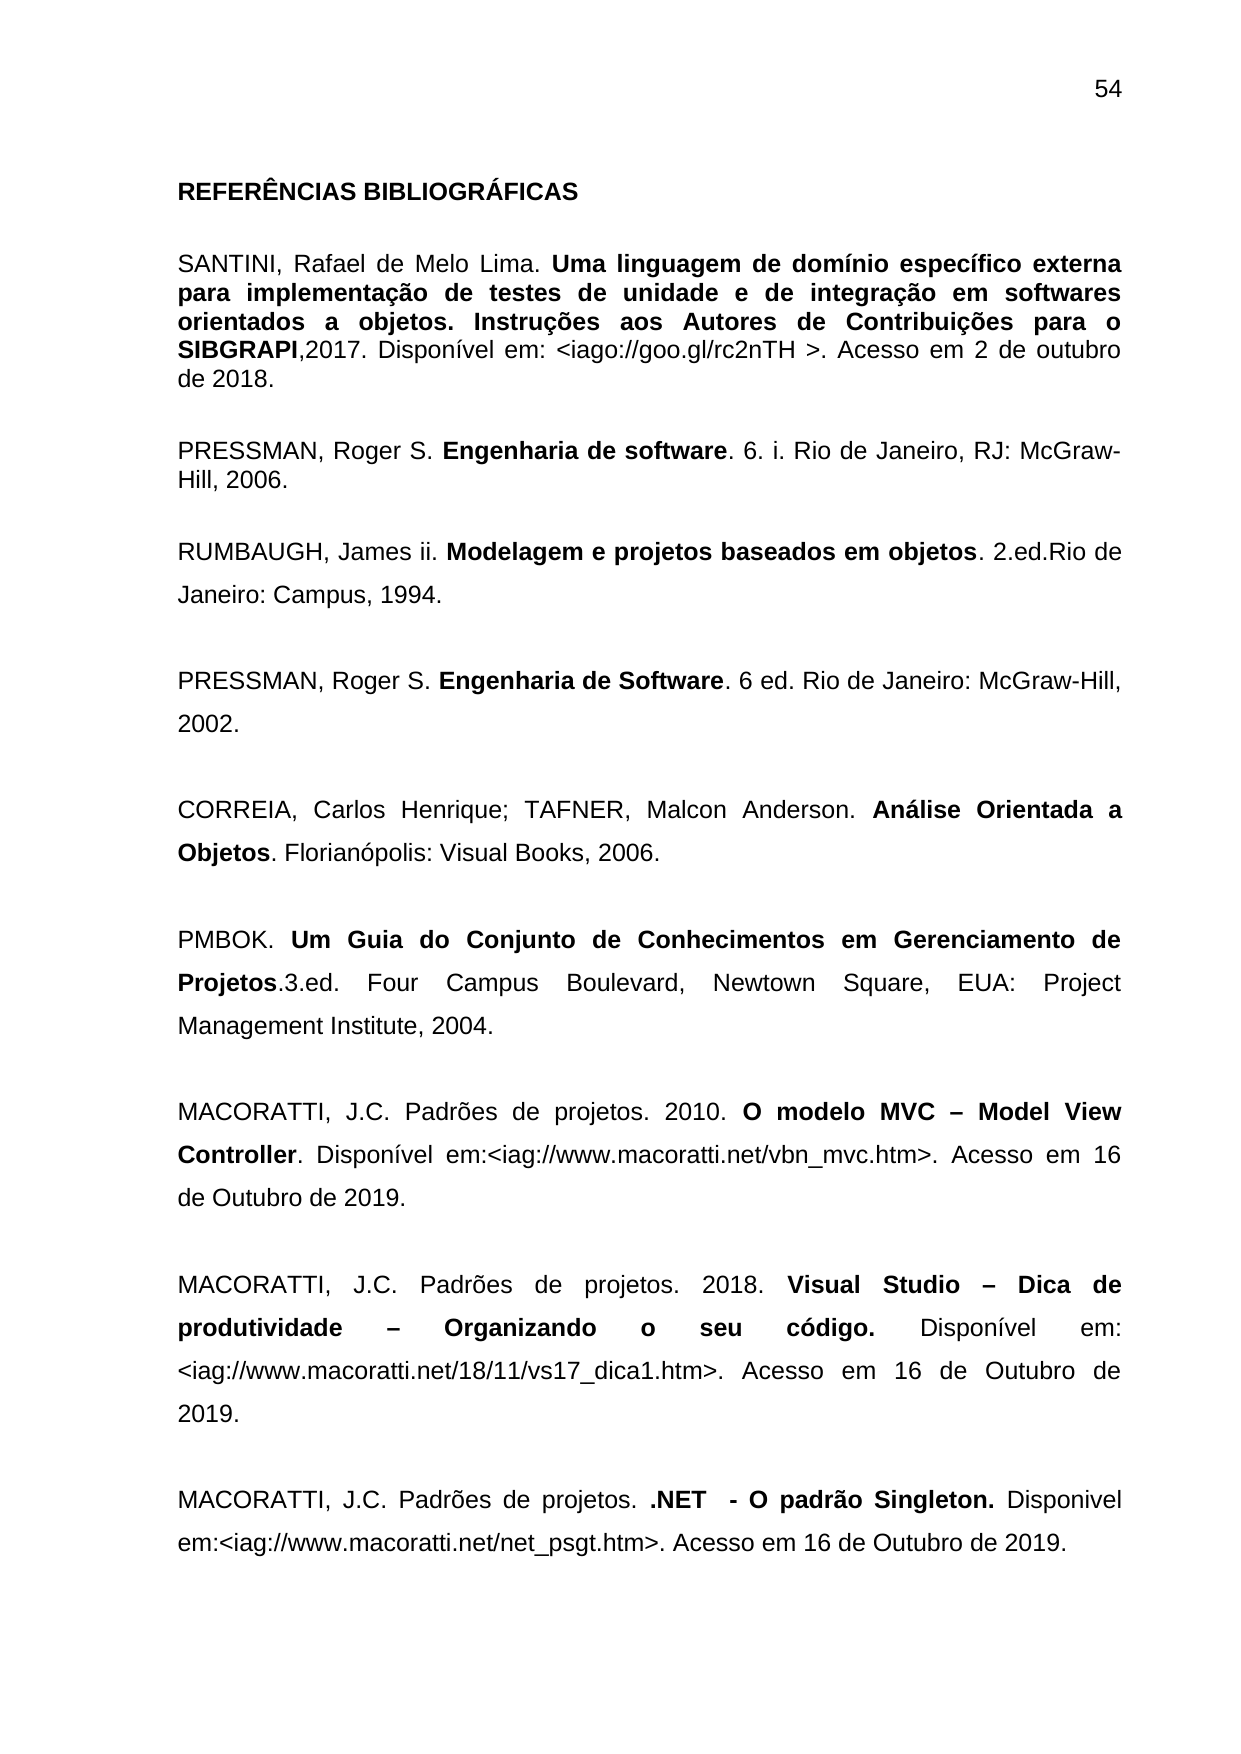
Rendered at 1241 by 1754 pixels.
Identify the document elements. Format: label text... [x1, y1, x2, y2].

text MACORATTI, J.C. Padrões de projetos. .NET - O padrão Singleton. Disponivel em:<iag://www.macoratti.net/net_psgt.htm>. Acesso em 16 de Outubro de 2019. [177, 1485, 1122, 1557]
text RUMBAUGH, James ii. Modelagem e projetos baseados em objetos. 2.ed.Rio de Janeiro: Campus, 1994. [177, 537, 1122, 608]
text PRESSMAN, Roger S. Engenharia de software. 6. i. Rio de Janeiro, RJ: McGraw-Hill, 2006. [177, 436, 1122, 493]
text SANTINI, Rafael de Melo Lima. Uma linguagem de domínio específico externa para implementação de testes de unidade e de integração em softwares orientados a objetos. Instruções aos Autores de Contribuições para o SIBGRAPI,2017. Disponível em: <iago://goo.gl/rc2nTH >. Acesso em 2 de outubro de 2018. [177, 249, 1122, 393]
subtitle REFERÊNCIAS BIBLIOGRÁFICAS [177, 177, 1122, 206]
text CORREIA, Carlos Henrique; TAFNER, Malcon Anderson. Análise Orientada a Objetos. Florianópolis: Visual Books, 2006. [177, 795, 1122, 867]
text MACORATTI, J.C. Padrões de projetos. 2018. Visual Studio – Dica de produtividade – Organizando o seu código. Disponível em: <iag://www.macoratti.net/18/11/vs17_dica1.htm>. Acesso em 16 de Outubro de 2019. [177, 1270, 1122, 1428]
text MACORATTI, J.C. Padrões de projetos. 2010. O modelo MVC – Model View Controller. Disponível em:<iag://www.macoratti.net/vbn_mvc.htm>. Acesso em 16 de Outubro de 2019. [177, 1097, 1122, 1212]
text PRESSMAN, Roger S. Engenharia de Software. 6 ed. Rio de Janeiro: McGraw-Hill, 2002. [177, 666, 1122, 738]
text PMBOK. Um Guia do Conjunto de Conhecimentos em Gerenciamento de Projetos.3.ed. Four Campus Boulevard, Newtown Square, EUA: Project Management Institute, 2004. [177, 925, 1122, 1040]
